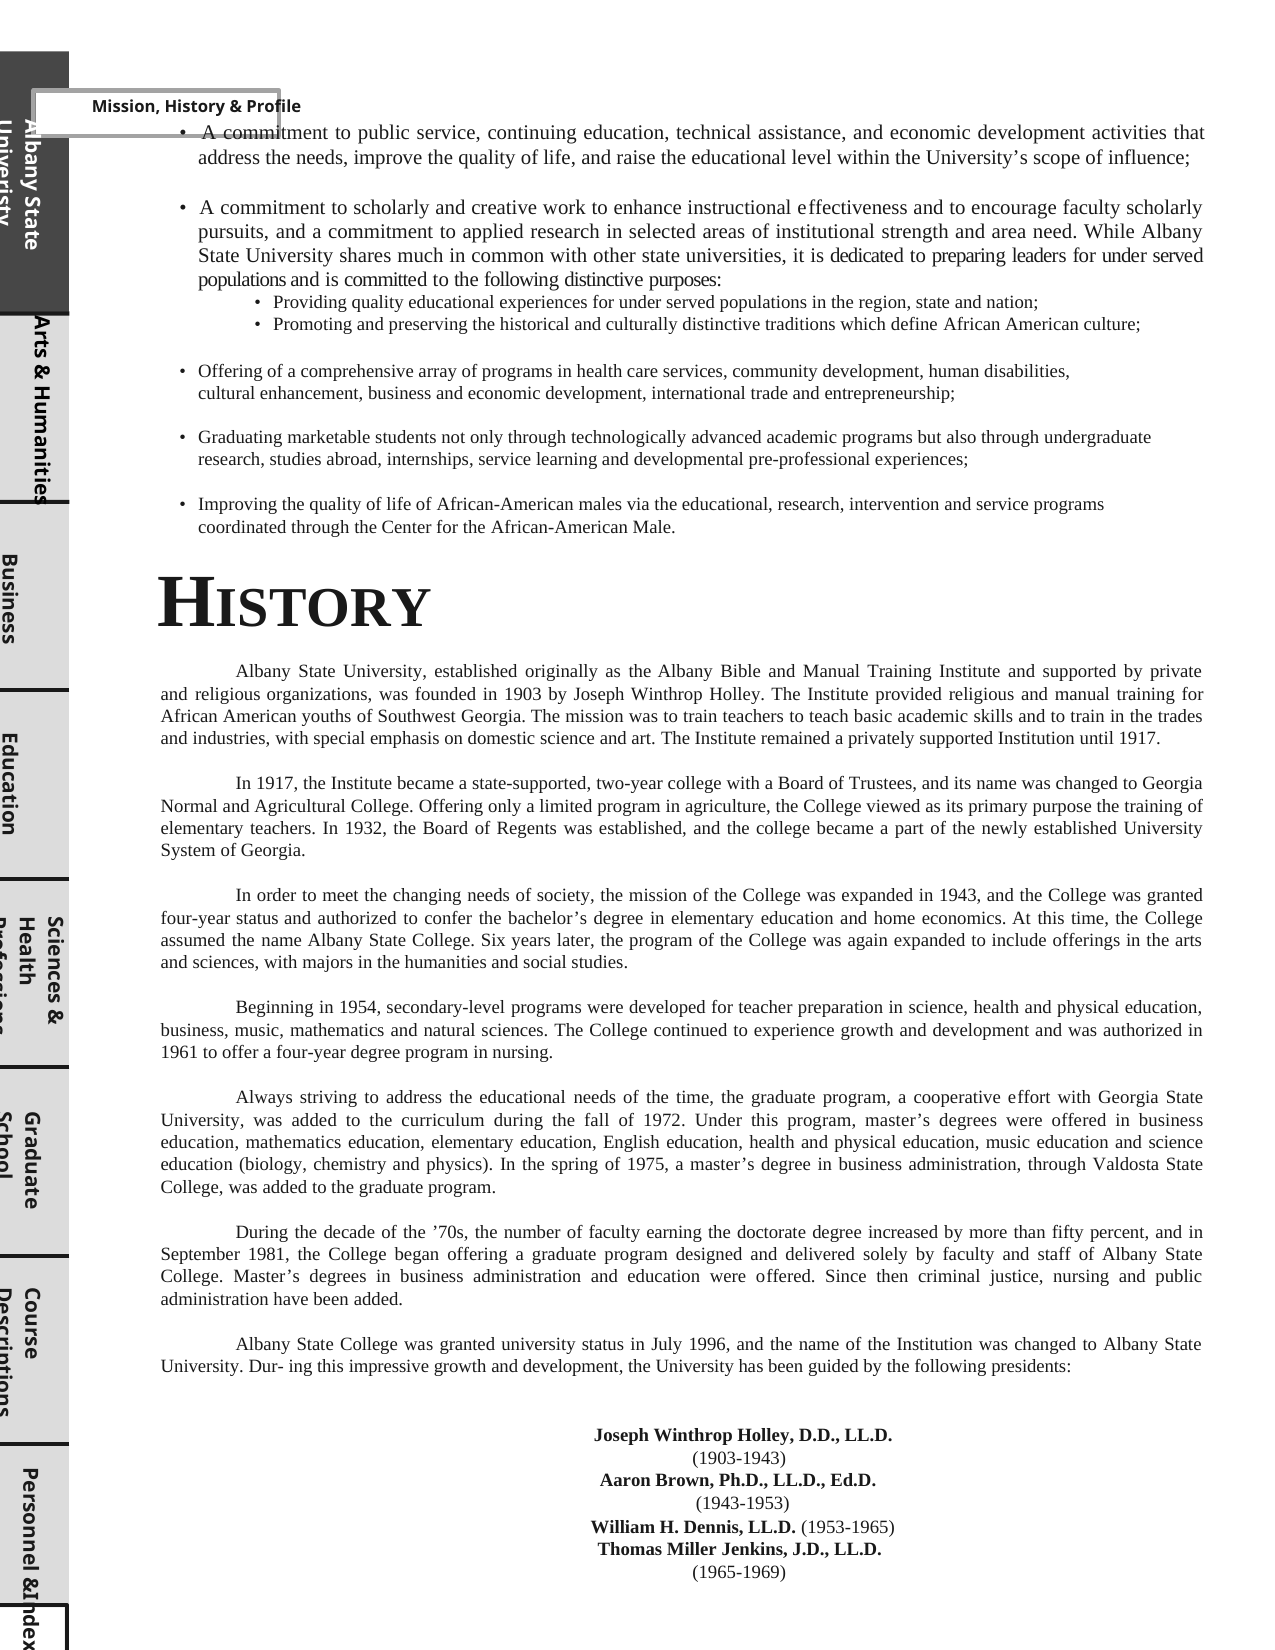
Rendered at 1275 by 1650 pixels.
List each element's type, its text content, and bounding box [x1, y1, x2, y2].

text • Graduating marketable students not only through technologically advanced academic programs but also through undergraduate research, studies abroad, internships, service learning and developmental pre-professional experiences; [179, 426, 1203, 470]
text Thomas Miller Jenkins, J.D., LL.D. [270, 1538, 1209, 1559]
text • A commitment to public service, continuing education, technical assistance, and economic development activities that address the needs, improve the quality of life, and raise the educational level within the University’s scope of influence; [179, 119, 1206, 169]
text In 1917, the Institute became a state-supported, two-year college with a Board of Trustees, and its name was changed to Georgia Normal and Agricultural College. Offering only a limited program in agriculture, the College viewed as its primary purpose the training of elementary teachers. In 1932, the Board of Regents was established, and the college became a part of the newly established University System of Georgia. [160, 772, 1203, 861]
text • Promoting and preserving the historical and culturally distinctive traditions which define African American culture; [179, 312, 1212, 334]
text Always striving to address the educational needs of the time, the graduate program, a cooperative effort with Georgia State University, was added to the curriculum during the fall of 1972. Under this program, master’s degrees were offered in business education, mathematics education, elementary education, English education, health and physical education, music education and science education (biology, chemistry and physics). In the spring of 1975, a master’s degree in business administration, through Valdosta State College, was added to the graduate program. [160, 1086, 1203, 1197]
text William H. Dennis, LL.D. (1953-1965) [313, 1516, 1168, 1537]
text (1903-1943) [363, 1447, 1114, 1468]
text Joseph Winthrop Holley, D.D., LL.D. [266, 1424, 1216, 1446]
text • A commitment to scholarly and creative work to enhance instructional effectiveness and to encourage faculty scholarly pursuits, and a commitment to applied research in selected areas of institutional strength and area need. While Albany State University shares much in common with other state universities, it is dedicated to preparing leaders for under served populations and is committed to the following distinctive purposes: [179, 194, 1204, 291]
text During the decade of the ’70s, the number of faculty earning the doctorate degree increased by more than fifty percent, and in September 1981, the College began offering a graduate program designed and delivered solely by faculty and staff of Albany State College. Master’s degrees in business administration and education were offered. Since then criminal justice, nursing and public administration have been added. [160, 1221, 1203, 1309]
text (1943-1953) [313, 1492, 1168, 1513]
subtitle HISTORY [157, 557, 1212, 643]
text Aaron Brown, Ph.D., LL.D., Ed.D. [270, 1469, 1206, 1491]
text • Improving the quality of life of African-American males via the educational, research, intervention and service programs coordinated through the Center for the African-American Male. [179, 493, 1190, 537]
text Beginning in 1954, secondary-level programs were developed for teacher preparation in science, health and physical education, business, music, mathematics and natural sciences. The College continued to experience growth and development and was authorized in 1961 to offer a four-year degree program in nursing. [160, 996, 1203, 1063]
text Mission, History & Profile [92, 97, 1212, 117]
text • Providing quality educational experiences for under served populations in the region, state and nation; [179, 291, 1212, 312]
text • Offering of a comprehensive array of programs in health care services, community development, human disabilities, cultural enhancement, business and economic development, international trade and entrepreneurship; [179, 360, 1126, 403]
text (1965-1969) [363, 1560, 1114, 1577]
text Albany State College was granted university status in July 1996, and the name of the Institution was changed to Albany State University. Dur- ing this impressive growth and development, the University has been guided by the following presidents: [160, 1333, 1203, 1377]
text Albany State University, established originally as the Albany Bible and Manual Training Institute and supported by private and religious organizations, was founded in 1903 by Joseph Winthrop Holley. The Institute provided religious and manual training for African American youths of Southwest Georgia. The mission was to train teachers to teach basic academic skills and to train in the trades and industries, with special emphasis on domestic science and art. The Institute remained a privately supported Institution until 1917. [160, 660, 1203, 749]
text In order to meet the changing needs of society, the mission of the College was expanded in 1943, and the College was granted four-year status and authorized to confer the bachelor’s degree in elementary education and home economics. At this time, the College assumed the name Albany State College. Six years later, the program of the College was again expanded to include offerings in the arts and sciences, with majors in the humanities and social studies. [160, 884, 1203, 973]
